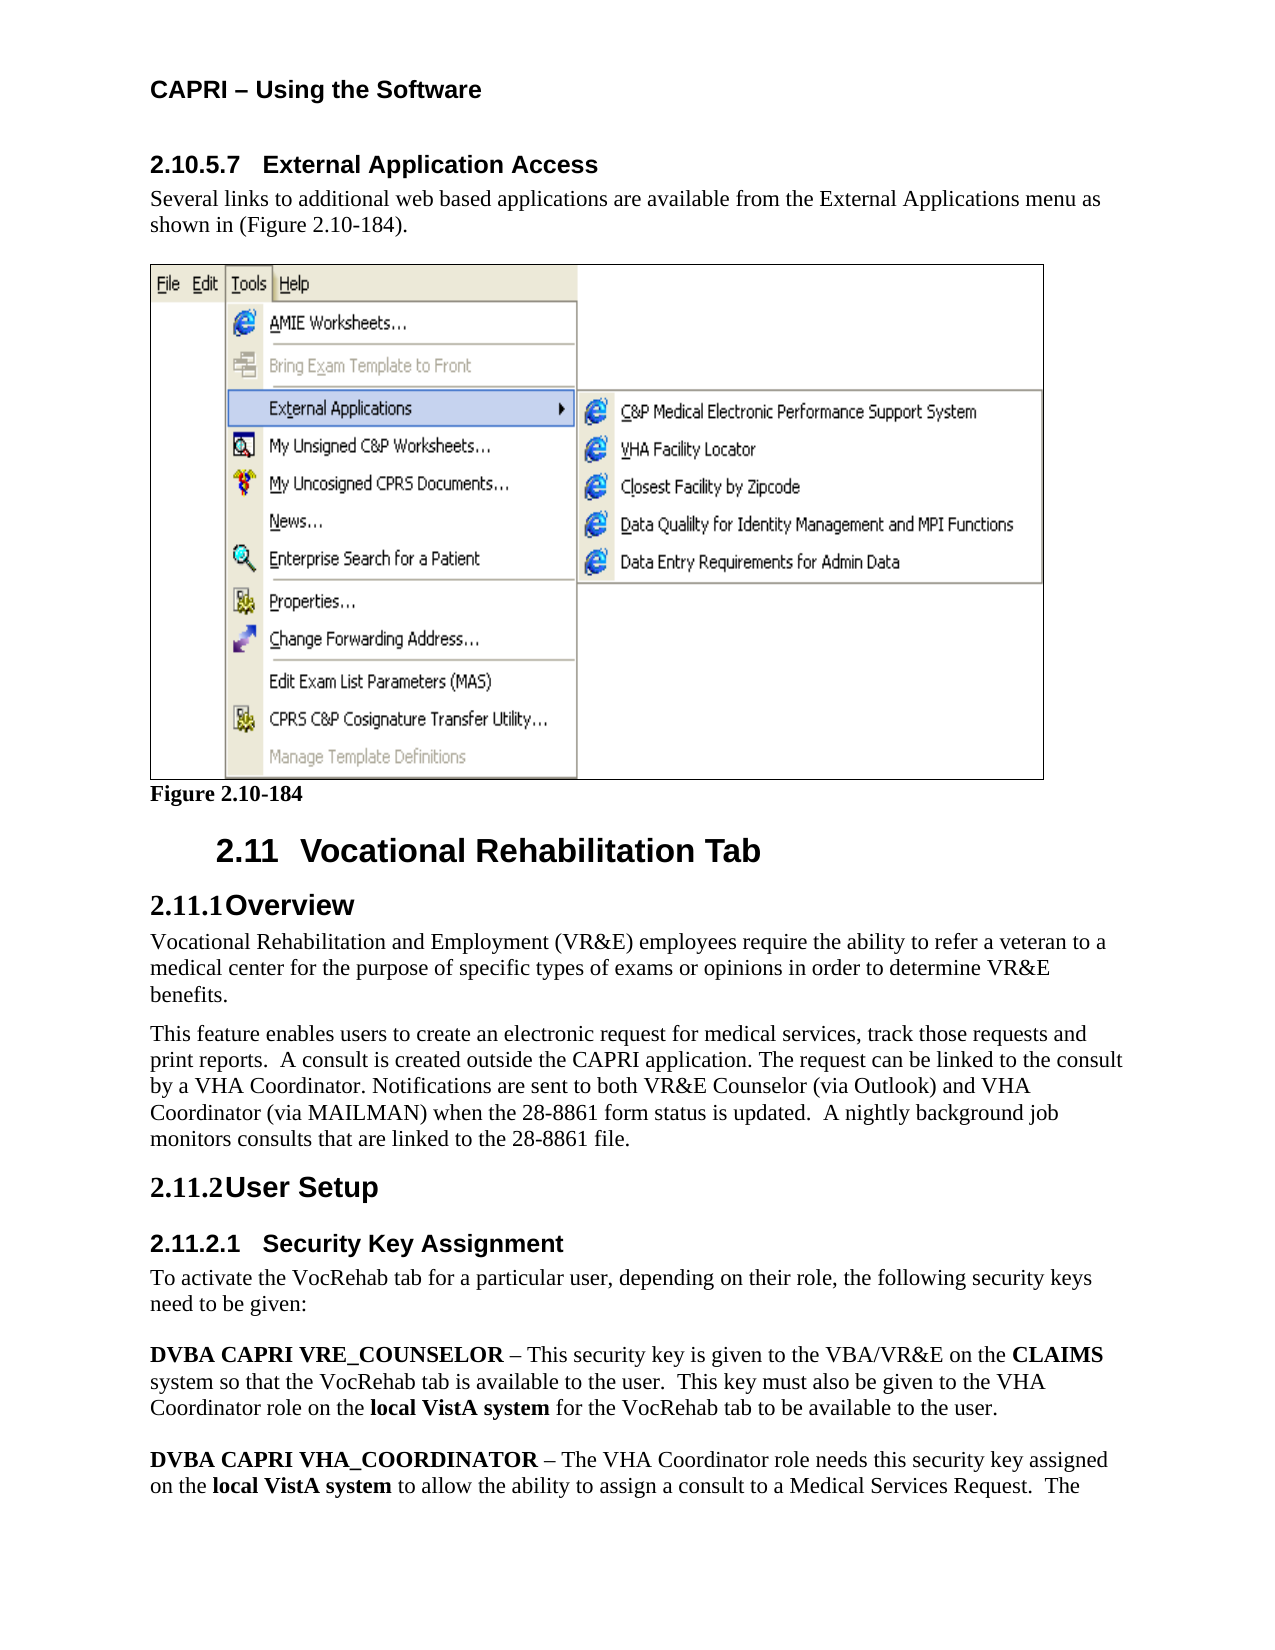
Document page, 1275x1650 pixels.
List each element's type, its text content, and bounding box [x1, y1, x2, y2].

subtitle Security Key Assignment [150, 1229, 1125, 1258]
text Vocational Rehabilitation and Employment (VR&E) employees require the ability to refer a veteran to a medical center for the purpose of specific types of exams or opinions in order to determine VR&E benefits. [150, 928, 1125, 1007]
subtitle Vocational Rehabilitation Tab [216, 831, 1125, 869]
picture [151, 265, 1043, 779]
text DVBA CAPRI VRE_COUNSELOR – This security key is given to the VBA/VR&E on the CLAIMS system so that the VocRehab tab is available to the user. This key must also be given to the VHA Coordinator role on the local VistA system for the VocRehab tab to be available to the user. [150, 1342, 1125, 1421]
text To activate the VocRehab tab for a particular user, depending on their role, the following security keys need to be given: [150, 1264, 1125, 1317]
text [150, 1446, 1125, 1498]
subtitle Overview [150, 888, 1125, 922]
subtitle User Setup [150, 1170, 1125, 1204]
subtitle External Application Access [150, 150, 1125, 179]
text This feature enables users to create an electronic request for medical services, track those requests and print reports. A consult is created outside the CAPRI application. The request can be linked to the consult by a VHA Coordinator. Notifications are sent to both VR&E Counselor (via Outlook) and VHA Coordinator (via MAILMAN) when the 28-8861 form status is updated. A nightly background job monitors consults that are linked to the 28-8861 file. [150, 1020, 1125, 1151]
